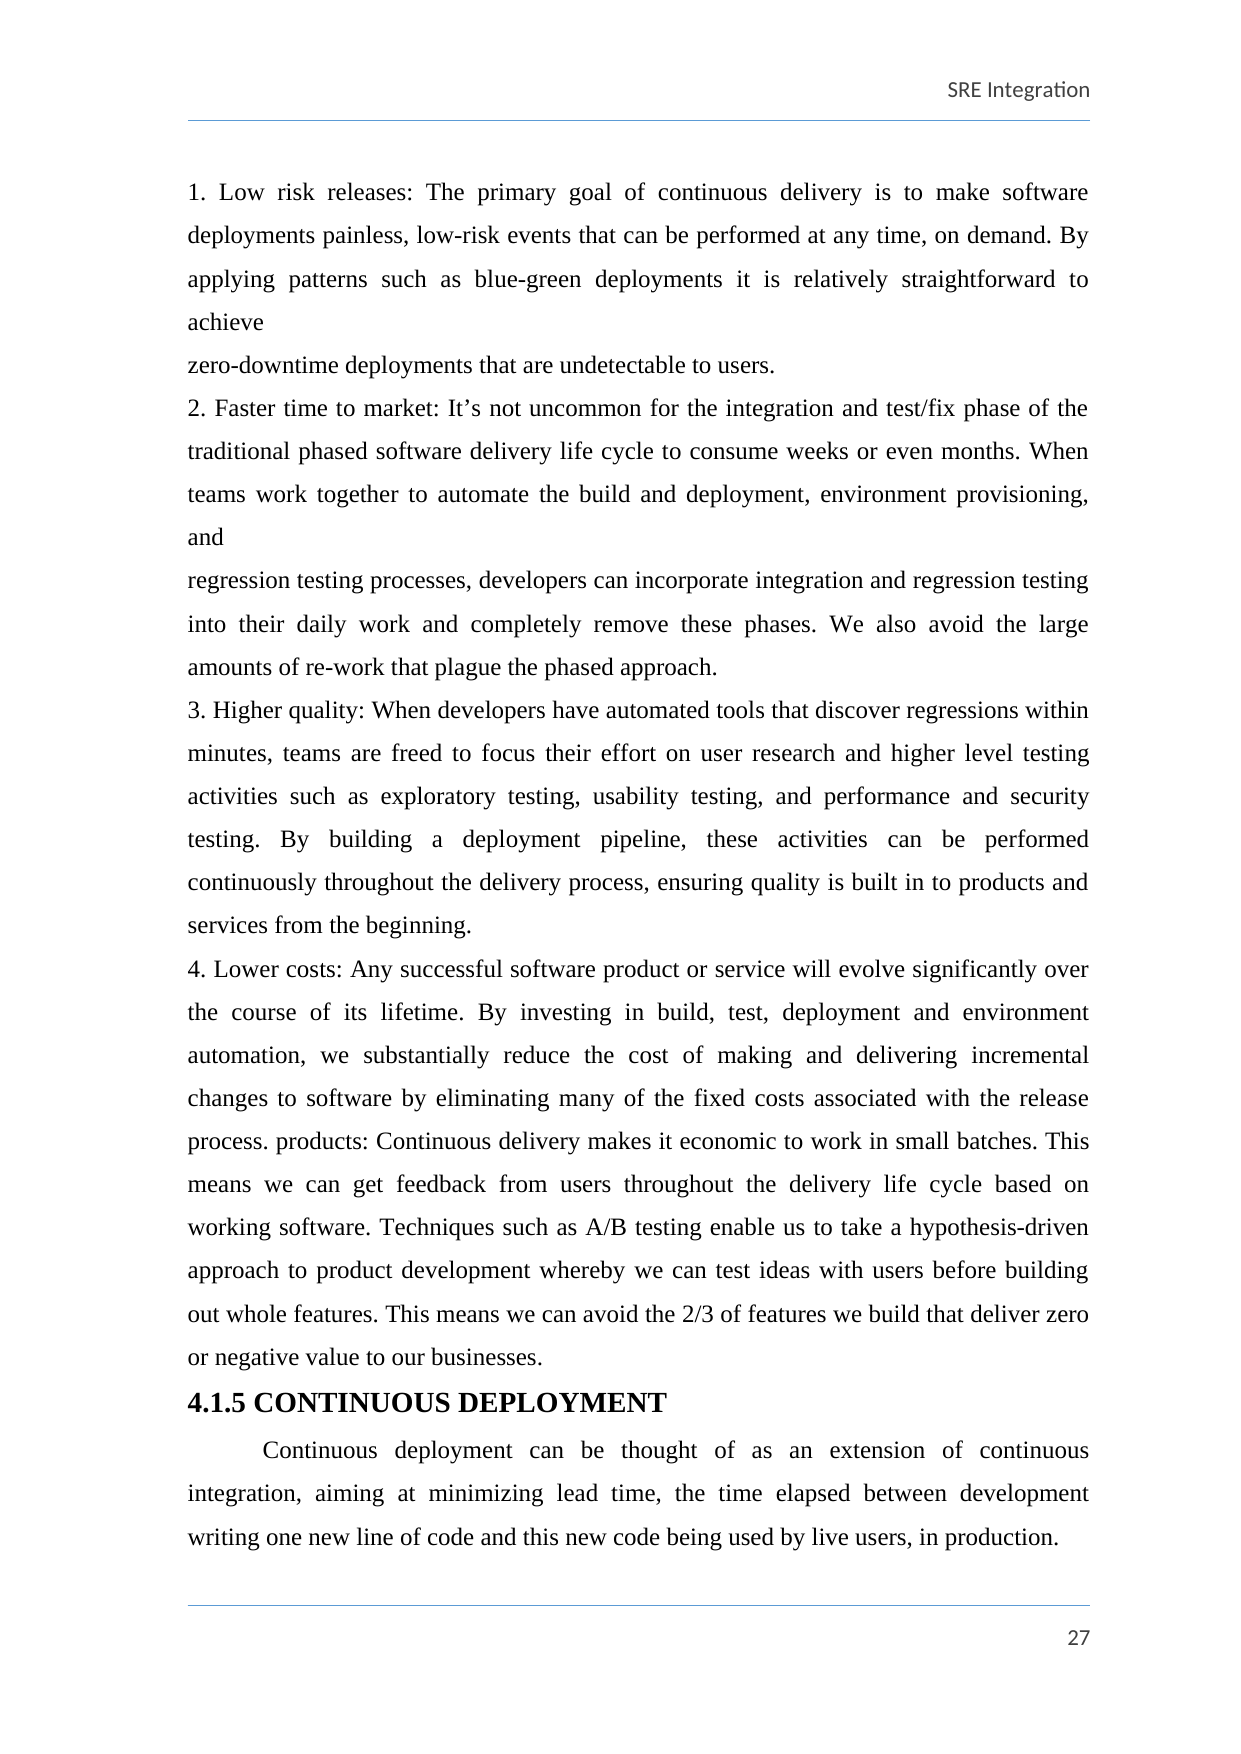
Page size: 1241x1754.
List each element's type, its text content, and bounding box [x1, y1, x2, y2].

text Continuous deployment can be thought of as an extension of continuous integration, aiming at minimizing lead time, the time elapsed between development writing one new line of code and this new code being used by live users, in production. [187, 1435, 1090, 1550]
text 1. Low risk releases: The primary goal of continuous delivery is to make software deployments painless, low-risk events that can be performed at any time, on demand. By applying patterns such as blue-green deployments it is relatively straightforward to achieve [187, 177, 1090, 336]
text 4. Lower costs: Any successful software product or service will evolve significantly over the course of its lifetime. By investing in build, test, deployment and environment automation, we substantially reduce the cost of making and delivering incremental changes to software by eliminating many of the fixed costs associated with the release process. products: Continuous delivery makes it economic to work in small batches. This means we can get feedback from users throughout the delivery life cycle based on working software. Techniques such as A/B testing enable us to take a hypothesis-driven approach to product development whereby we can test ideas with users before building out whole features. This means we can avoid the 2/3 of features we build that deliver zero or negative value to our businesses. [187, 954, 1090, 1371]
text zero-downtime deployments that are undetectable to users. [187, 350, 1090, 379]
text regression testing processes, developers can incorporate integration and regression testing into their daily work and completely remove these phases. We also avoid the large amounts of re-work that plague the phased approach. [187, 566, 1090, 681]
text 2. Faster time to market: It’s not uncommon for the integration and test/fix phase of the traditional phased software delivery life cycle to consume weeks or even months. When teams work together to automate the build and deployment, environment provisioning, and [187, 393, 1090, 551]
text 4.1.5 CONTINUOUS DEPLOYMENT [187, 1385, 1090, 1418]
text 3. Higher quality: When developers have automated tools that discover regressions within minutes, teams are freed to focus their effort on user research and higher level testing activities such as exploratory testing, usability testing, and performance and security testing. By building a deployment pipeline, these activities can be performed continuously throughout the delivery process, ensuring quality is built in to products and services from the beginning. [187, 695, 1090, 939]
